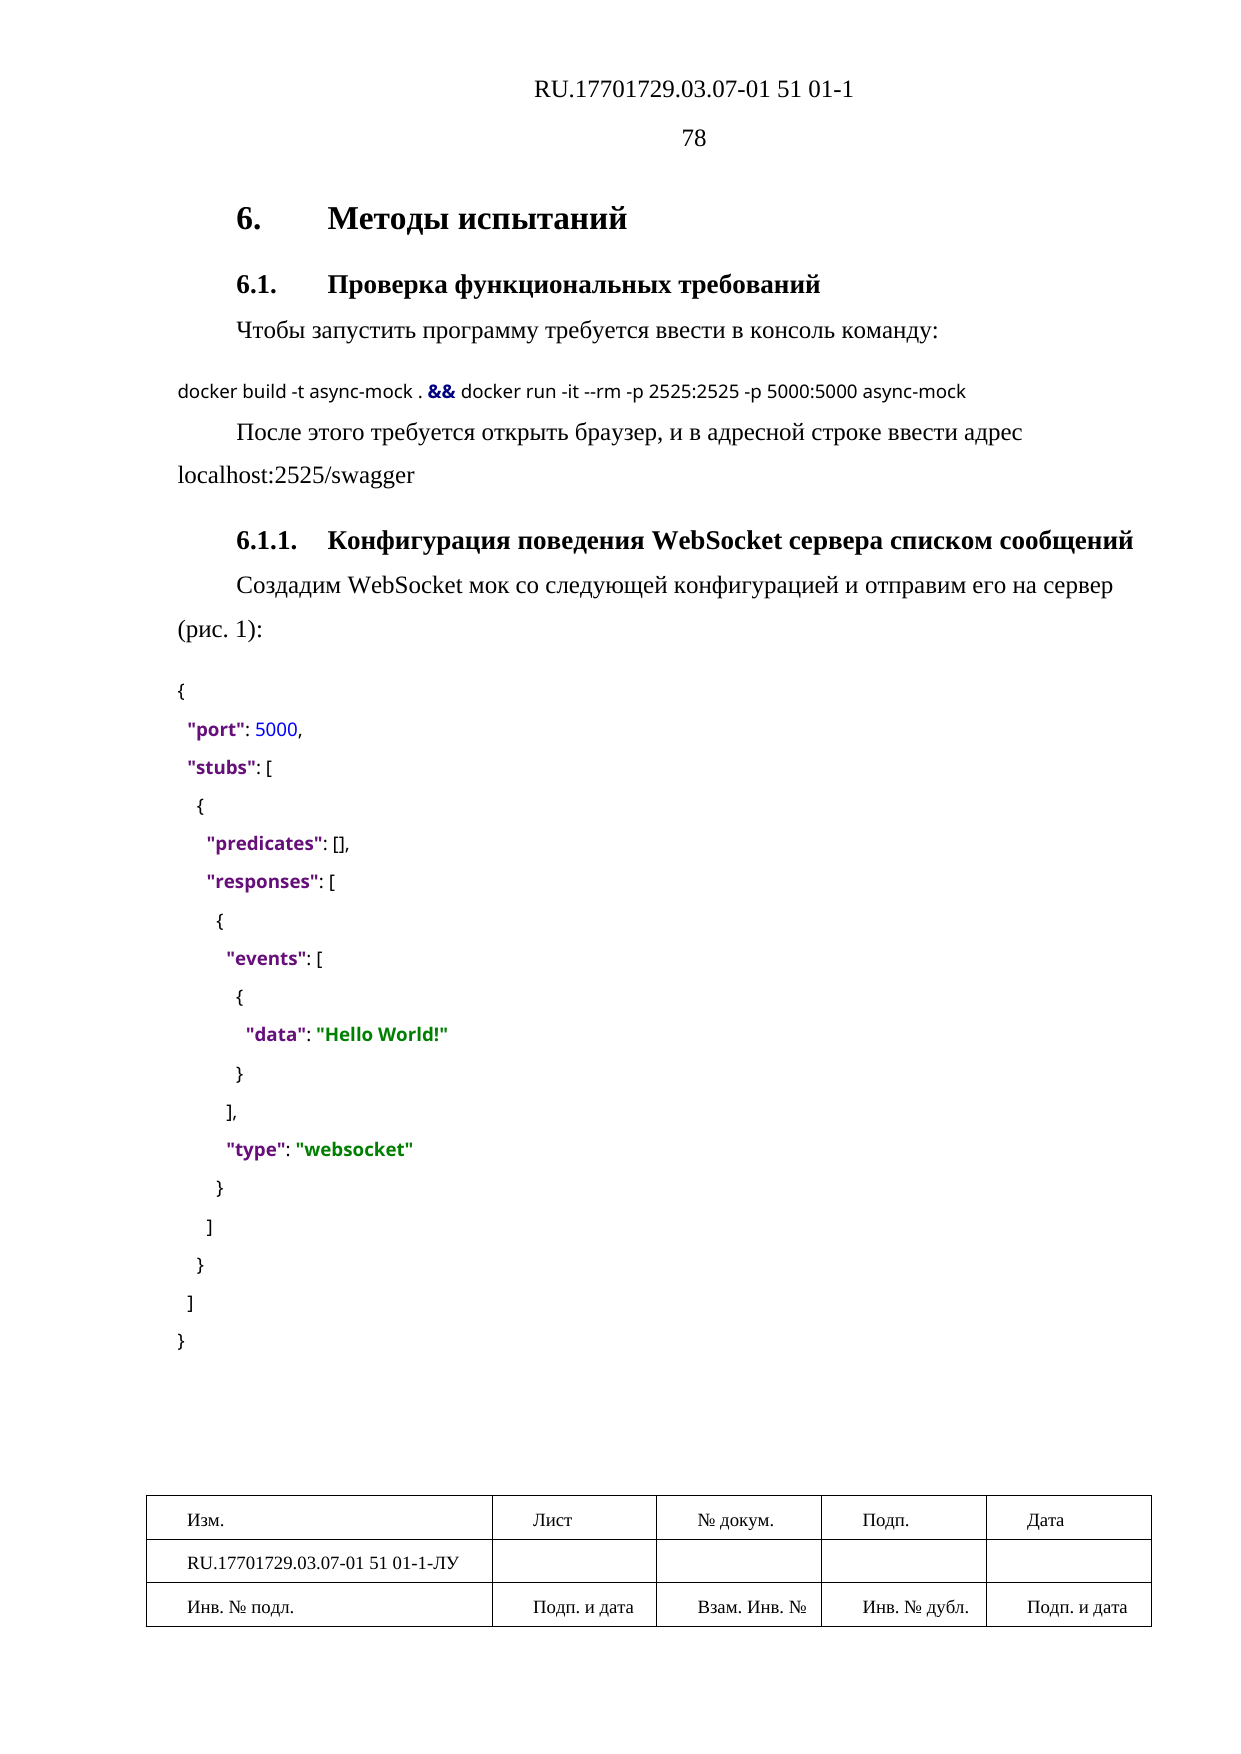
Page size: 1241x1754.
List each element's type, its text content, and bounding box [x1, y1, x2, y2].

subtitle Проверка функциональных требований [177, 268, 1152, 299]
text docker build -t async-mock . && docker run -it --rm -p 2525:2525 -p 5000:5000 async-mock [177, 379, 1152, 404]
subtitle Методы испытаний [177, 198, 1152, 236]
text Создадим WebSocket мок со следующей конфигурацией и отправим его на сервер (рис. 1): [177, 571, 1152, 642]
text { "port": 5000, "stubs": [ { "predicates": [], "responses": [ { "events": [ { "data": "Hello World!" } ], "type": "websocket" } ] } ] } [177, 678, 1152, 1353]
text Чтобы запустить программу требуется ввести в консоль команду: [177, 315, 1152, 343]
subtitle Конфигурация поведения WebSocket сервера списком сообщений [177, 524, 1152, 555]
text После этого требуется открыть браузер, и в адресной строке ввести адрес localhost:2525/swagger [177, 417, 1152, 489]
